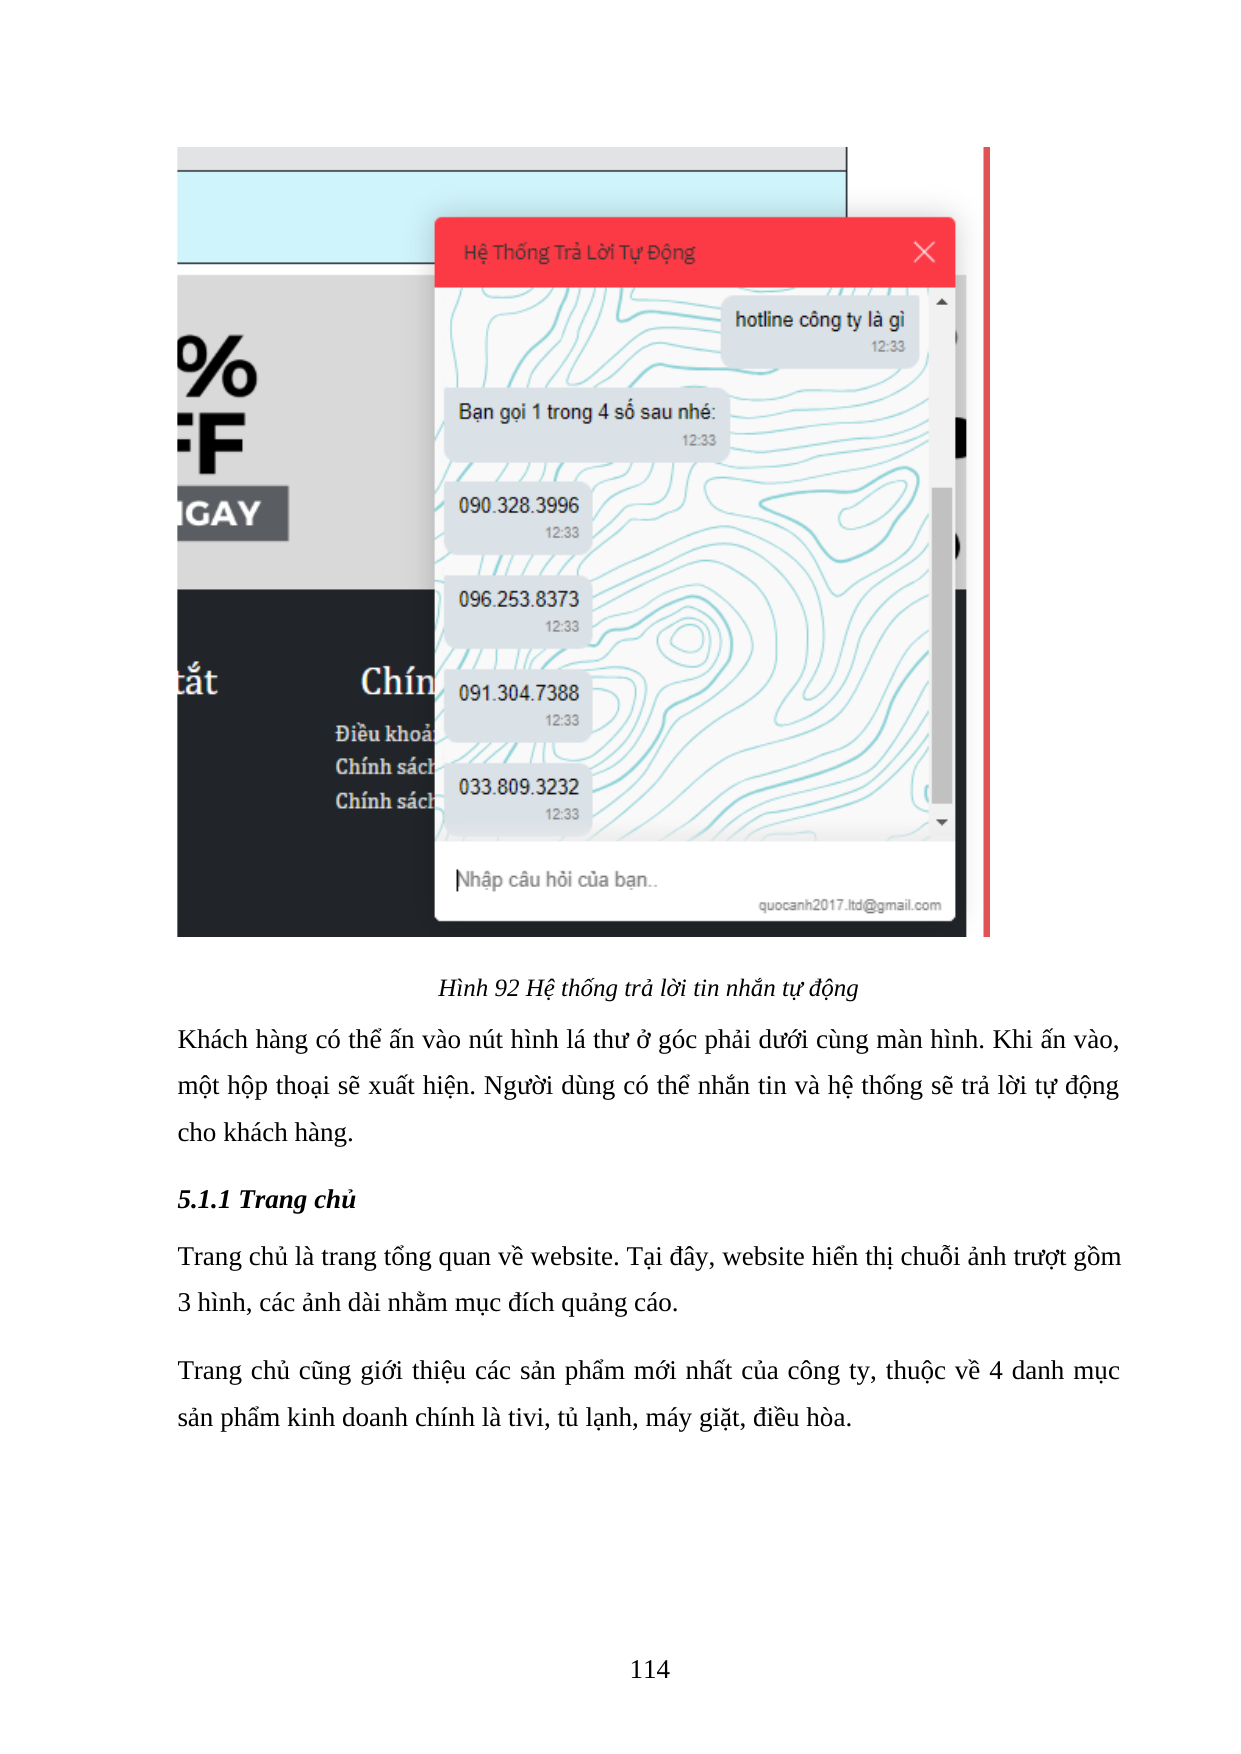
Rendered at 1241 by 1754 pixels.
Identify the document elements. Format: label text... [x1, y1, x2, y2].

text Khách hàng có thể ấn vào nút hình lá thư ở góc phải dưới cùng màn hình. Khi ấn vào, một hộp thoại sẽ xuất hiện. Người dùng có thể nhắn tin và hệ thống sẽ trả lời tự động cho khách hàng. [177, 1023, 1122, 1147]
picture [177, 147, 990, 937]
text Trang chủ cũng giới thiệu các sản phẩm mới nhất của công ty, thuộc về 4 danh mục sản phẩm kinh doanh chính là tivi, tủ lạnh, máy giặt, điều hòa. [177, 1354, 1122, 1432]
subtitle Trang chủ [177, 1184, 1122, 1215]
text Hình 92 Hệ thống trả lời tin nhắn tự động [177, 973, 1122, 1002]
text Trang chủ là trang tổng quan về website. Tại đây, website hiển thị chuỗi ảnh trượt gồm 3 hình, các ảnh dài nhằm mục đích quảng cáo. [177, 1240, 1122, 1318]
